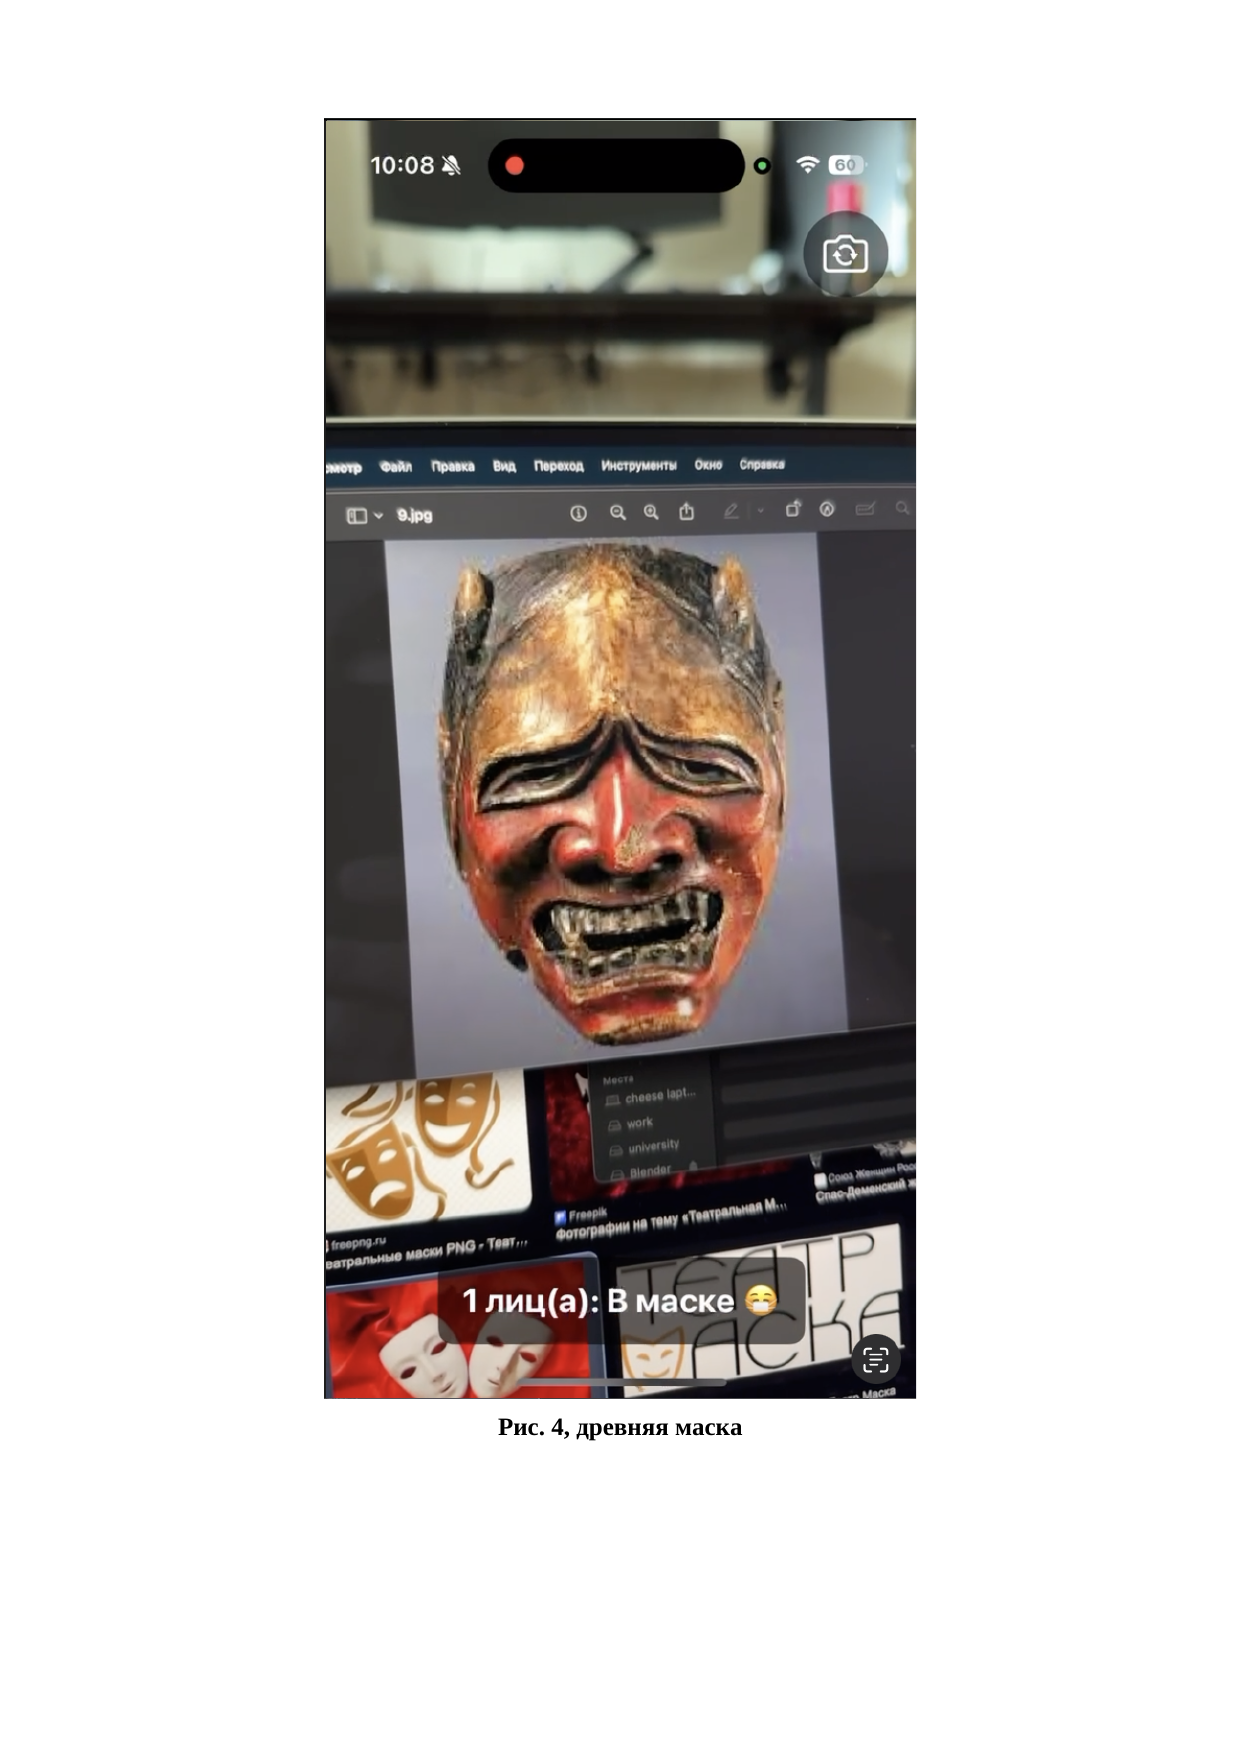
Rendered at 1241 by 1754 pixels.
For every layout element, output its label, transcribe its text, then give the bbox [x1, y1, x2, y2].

picture [324, 118, 917, 1399]
